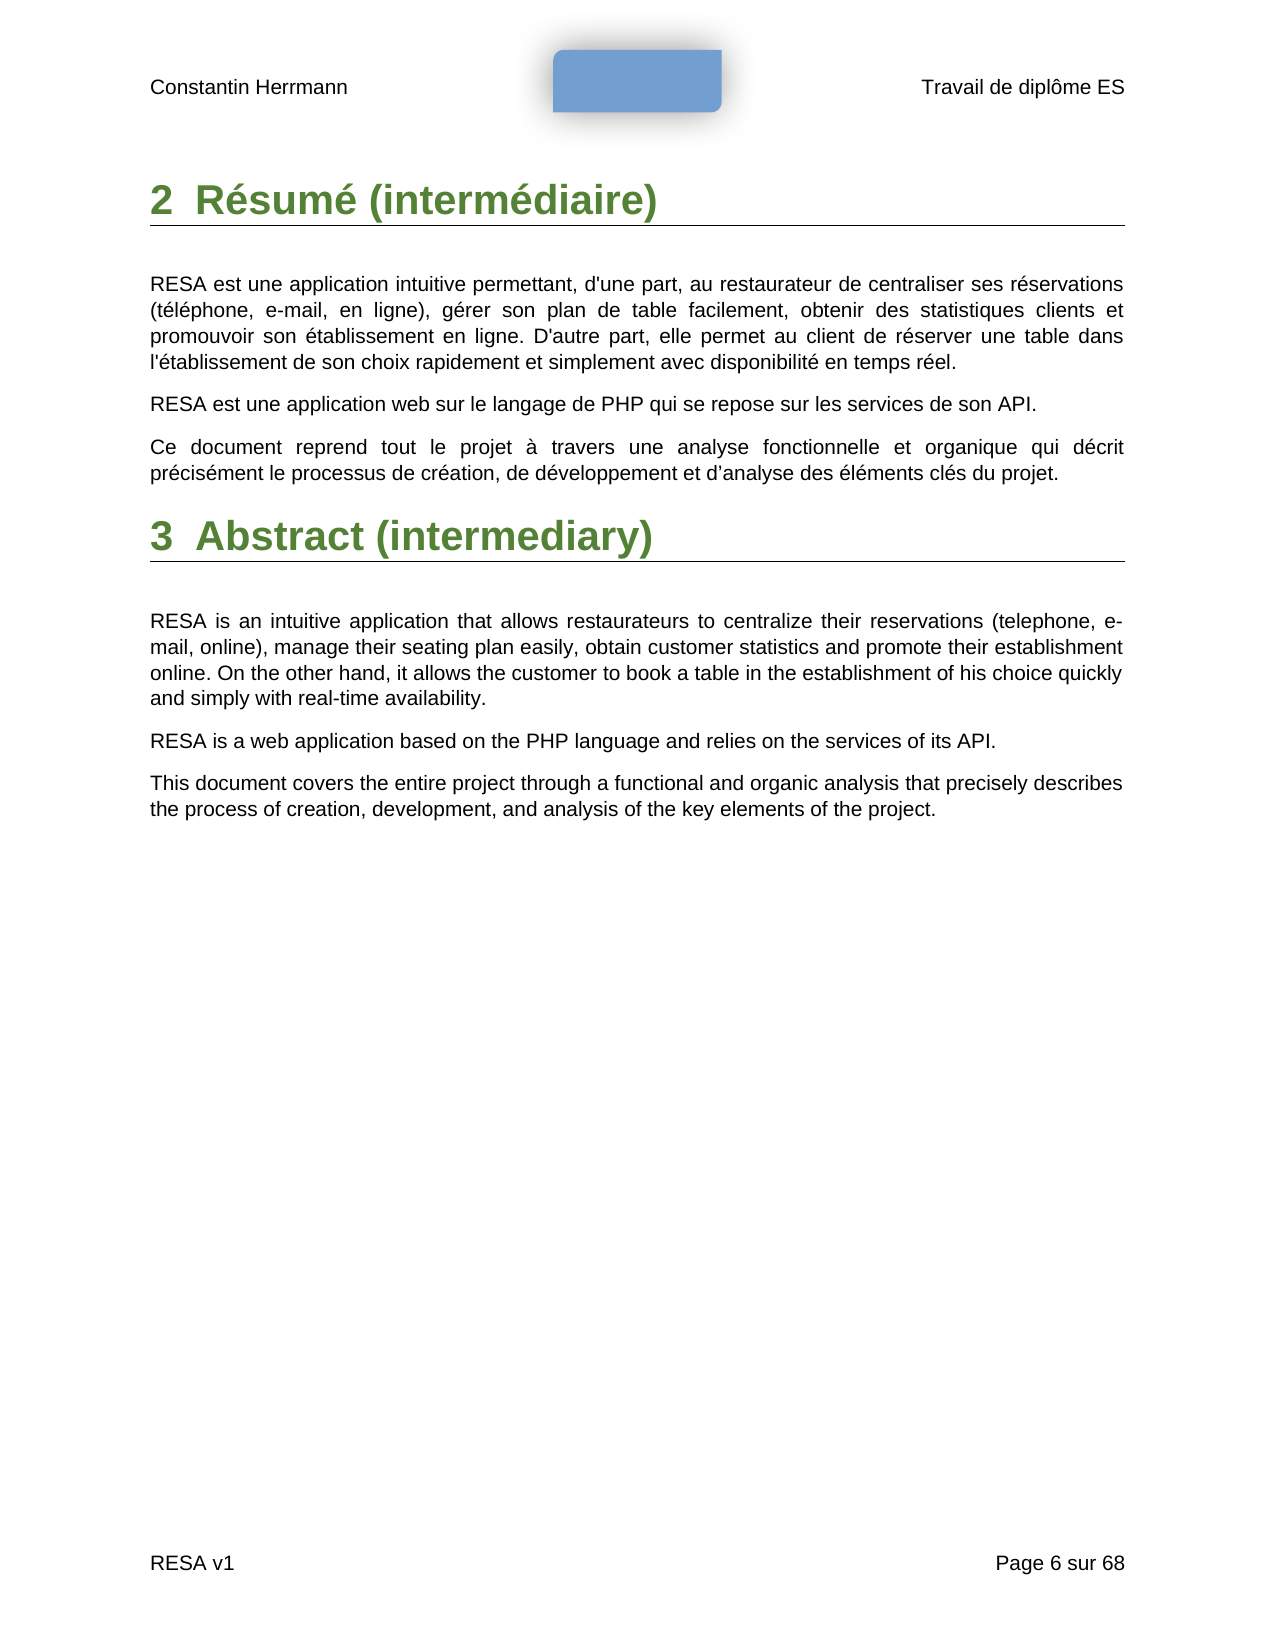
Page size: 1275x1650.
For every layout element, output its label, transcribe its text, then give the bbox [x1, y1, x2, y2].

text RESA is an intuitive application that allows restaurateurs to centralize their reservations (telephone, e-mail, online), manage their seating plan easily, obtain customer statistics and promote their establishment online. On the other hand, it allows the customer to book a table in the establishment of his choice quickly and simply with real-time availability. [150, 609, 1125, 710]
subtitle Résumé (intermédiaire) [150, 175, 1125, 225]
text Ce document reprend tout le projet à travers une analyse fonctionnelle et organique qui décrit précisément le processus de création, de développement et d’analyse des éléments clés du projet. [150, 435, 1125, 484]
subtitle Abstract (intermediary) [150, 511, 1125, 561]
text RESA is a web application based on the PHP language and relies on the services of its API. [150, 729, 1125, 753]
text This document covers the entire project through a functional and organic analysis that precisely describes the process of creation, development, and analysis of the key elements of the project. [150, 771, 1125, 821]
text RESA est une application intuitive permettant, d'une part, au restaurateur de centraliser ses réservations (téléphone, e-mail, en ligne), gérer son plan de table facilement, obtenir des statistiques clients et promouvoir son établissement en ligne. D'autre part, elle permet au client de réserver une table dans l'établissement de son choix rapidement et simplement avec disponibilité en temps réel. [150, 272, 1125, 374]
text RESA est une application web sur le langage de PHP qui se repose sur les services de son API. [150, 392, 1125, 416]
